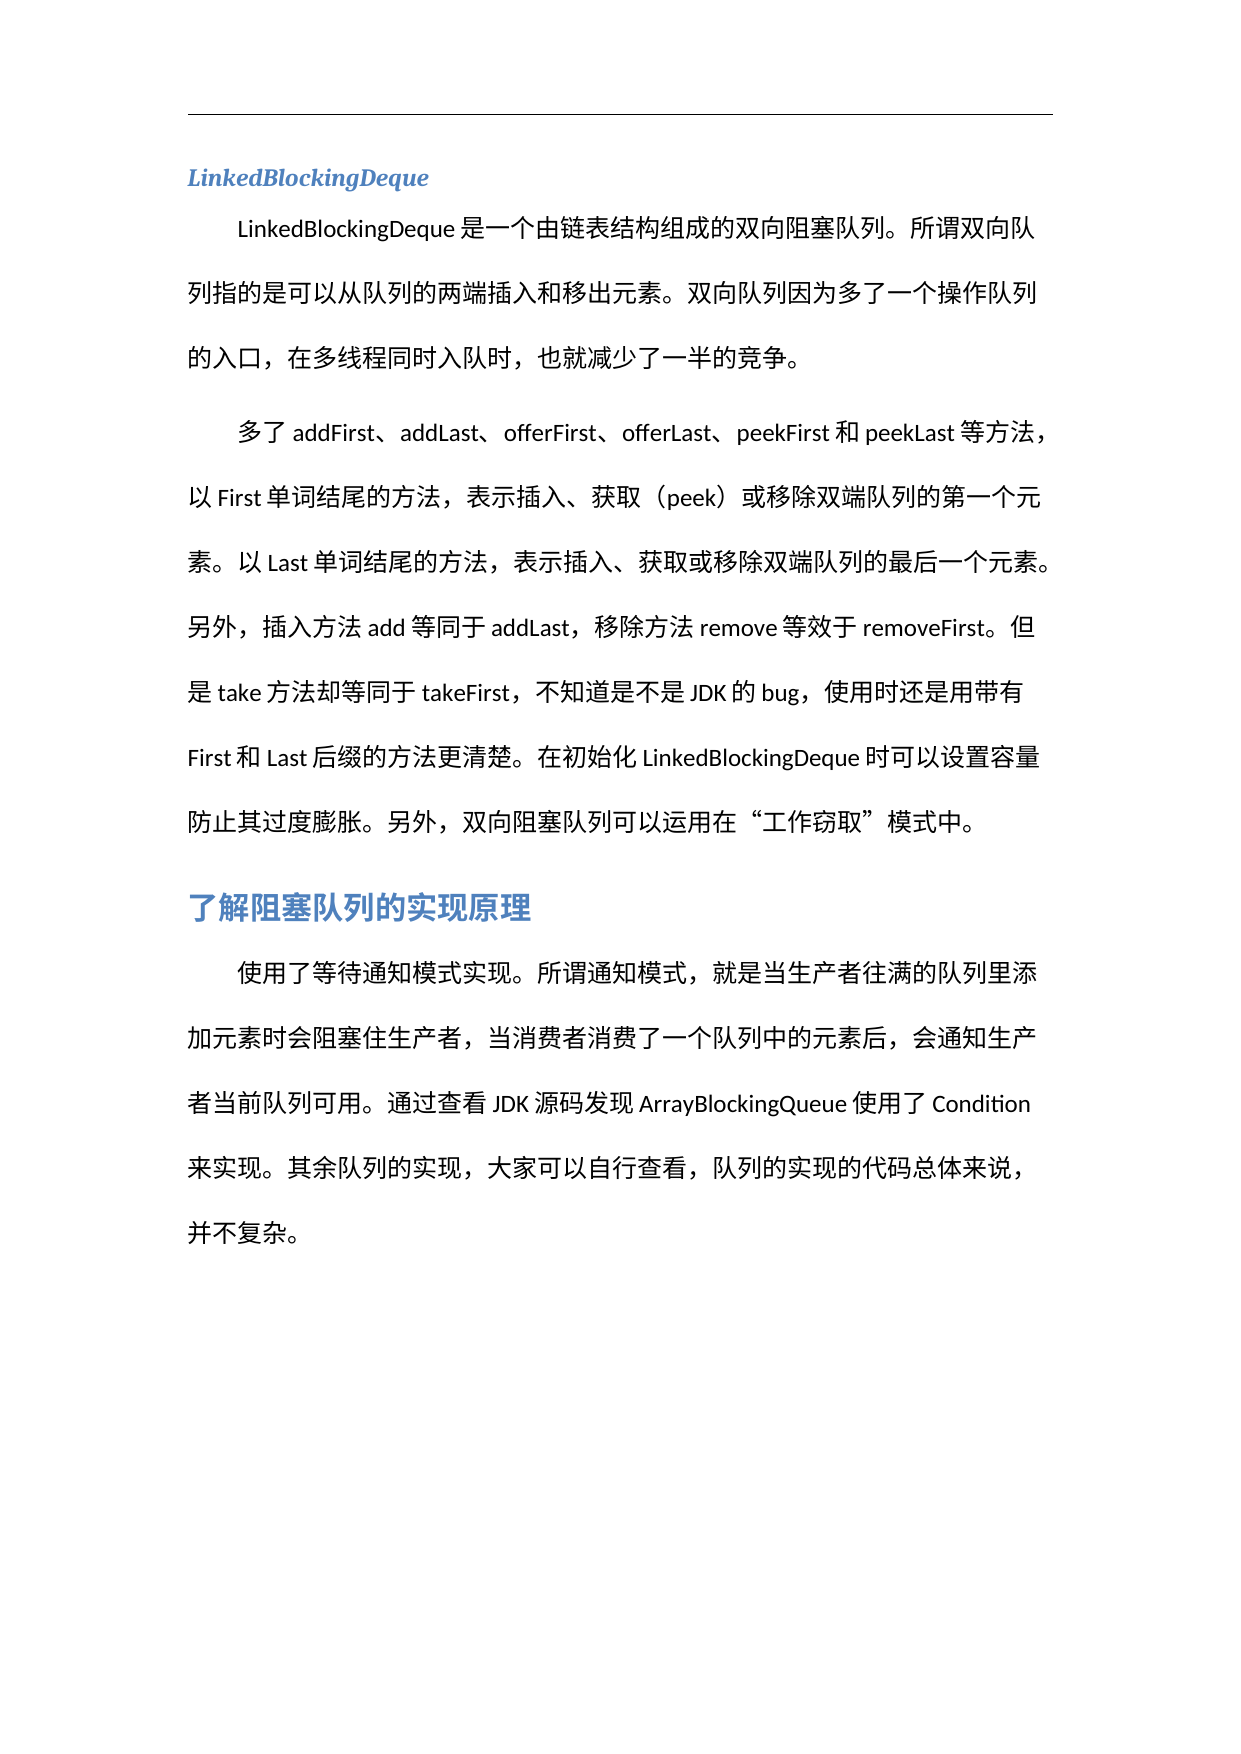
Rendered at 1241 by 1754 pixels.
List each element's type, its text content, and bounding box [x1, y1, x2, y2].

text 多了addFirst、addLast、offerFirst、offerLast、peekFirst和peekLast等方法，以First单词结尾的方法，表示插入、获取（peek）或移除双端队列的第一个元素。以Last单词结尾的方法，表示插入、获取或移除双端队列的最后一个元素。另外，插入方法add等同于addLast，移除方法remove等效于removeFirst。但是take方法却等同于takeFirst，不知道是不是JDK的bug，使用时还是用带有First和Last后缀的方法更清楚。在初始化LinkedBlockingDeque时可以设置容量防止其过度膨胀。另外，双向阻塞队列可以运用在“工作窃取”模式中。 [187, 398, 1053, 853]
subtitle LinkedBlockingDeque [187, 162, 1053, 194]
subtitle 了解阻塞队列的实现原理 [187, 874, 1053, 939]
text 使用了等待通知模式实现。所谓通知模式，就是当生产者往满的队列里添加元素时会阻塞住生产者，当消费者消费了一个队列中的元素后，会通知生产者当前队列可用。通过查看JDK源码发现ArrayBlockingQueue使用了Condition来实现。其余队列的实现，大家可以自行查看，队列的实现的代码总体来说，并不复杂。 [187, 939, 1053, 1264]
text LinkedBlockingDeque是一个由链表结构组成的双向阻塞队列。所谓双向队列指的是可以从队列的两端插入和移出元素。双向队列因为多了一个操作队列的入口，在多线程同时入队时，也就减少了一半的竞争。 [187, 194, 1053, 389]
